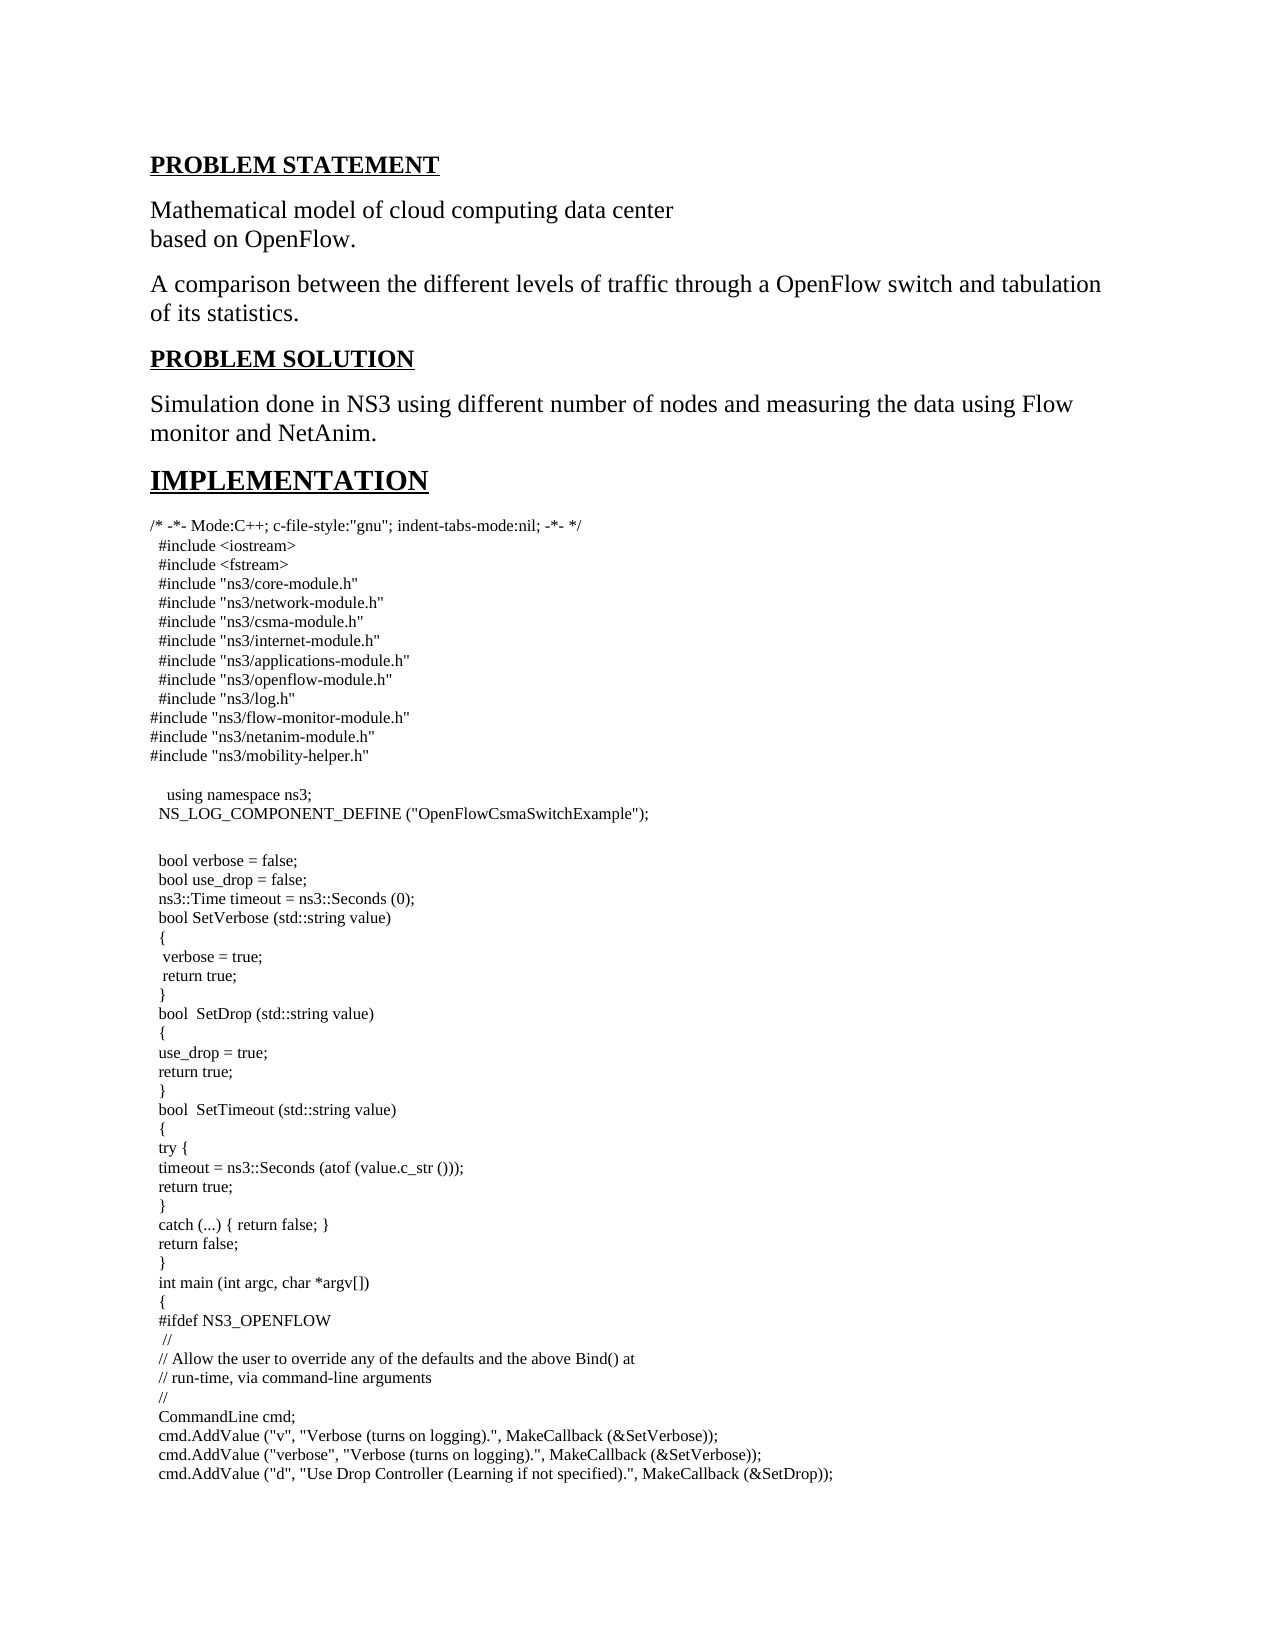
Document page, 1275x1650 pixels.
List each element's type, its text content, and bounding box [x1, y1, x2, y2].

text timeout = ns3::Seconds (atof (value.c_str ())); [150, 1157, 1125, 1177]
text int main (int argc, char *argv[]) [150, 1272, 1125, 1292]
text #include <fstream> [150, 554, 1125, 574]
text { [150, 927, 1125, 947]
text cmd.AddValue ("verbose", "Verbose (turns on logging).", MakeCallback (&SetVerbose)); [150, 1445, 1125, 1464]
text { [150, 1119, 1125, 1138]
text /* -*- Mode:C++; c-file-style:"gnu"; indent-tabs-mode:nil; -*- */ [150, 516, 1125, 535]
text #include "ns3/internet-module.h" [150, 631, 1125, 650]
text } [150, 985, 1125, 1004]
text #include "ns3/netanim-module.h" [150, 727, 1125, 746]
text } [150, 1196, 1125, 1215]
text { [150, 1023, 1125, 1042]
text PROBLEM SOLUTION [150, 344, 1125, 372]
text PROBLEM STATEMENT [150, 150, 1125, 179]
text return true; [150, 1062, 1125, 1081]
text return true; [150, 966, 1125, 985]
text #include "ns3/applications-module.h" [150, 650, 1125, 669]
text bool SetDrop (std::string value) [150, 1004, 1125, 1023]
text #include "ns3/core-module.h" [150, 574, 1125, 593]
text } [150, 1081, 1125, 1100]
text verbose = true; [150, 947, 1125, 966]
text bool SetVerbose (std::string value) [150, 908, 1125, 927]
text { [150, 1292, 1125, 1311]
text #include "ns3/network-module.h" [150, 593, 1125, 612]
text return false; [150, 1234, 1125, 1253]
text #include "ns3/csma-module.h" [150, 612, 1125, 631]
text #include "ns3/mobility-helper.h" [150, 746, 1125, 765]
text using namespace ns3; [150, 784, 1125, 804]
text // Allow the user to override any of the defaults and the above Bind() at [150, 1349, 1125, 1368]
text cmd.AddValue ("d", "Use Drop Controller (Learning if not specified).", MakeCallback (&SetDrop)); [150, 1464, 1125, 1483]
text bool SetTimeout (std::string value) [150, 1100, 1125, 1119]
text #include <iostream> [150, 535, 1125, 554]
text #ifdef NS3_OPENFLOW [150, 1311, 1125, 1330]
text CommandLine cmd; [150, 1407, 1125, 1426]
text use_drop = true; [150, 1042, 1125, 1062]
text IMPLEMENTATION [150, 463, 1125, 497]
text Simulation done in NS3 using different number of nodes and measuring the data using Flow monitor and NetAnim. [150, 389, 1125, 447]
text return true; [150, 1177, 1125, 1196]
text // [150, 1387, 1125, 1407]
text // run-time, via command-line arguments [150, 1368, 1125, 1387]
text based on OpenFlow. [150, 224, 1125, 253]
text NS_LOG_COMPONENT_DEFINE ("OpenFlowCsmaSwitchExample"); [150, 804, 1125, 823]
text ns3::Time timeout = ns3::Seconds (0); [150, 889, 1125, 908]
text A comparison between the different levels of traffic through a OpenFlow switch and tabulation of its statistics. [150, 269, 1125, 327]
text #include "ns3/flow-monitor-module.h" [150, 708, 1125, 727]
text bool verbose = false; [150, 851, 1125, 870]
text catch (...) { return false; } [150, 1215, 1125, 1234]
text #include "ns3/log.h" [150, 689, 1125, 708]
text bool use_drop = false; [150, 870, 1125, 889]
text } [150, 1253, 1125, 1272]
text // [150, 1330, 1125, 1349]
text cmd.AddValue ("v", "Verbose (turns on logging).", MakeCallback (&SetVerbose)); [150, 1426, 1125, 1445]
text #include "ns3/openflow-module.h" [150, 669, 1125, 689]
text try { [150, 1138, 1125, 1157]
text Mathematical model of cloud computing data center [150, 195, 1125, 224]
